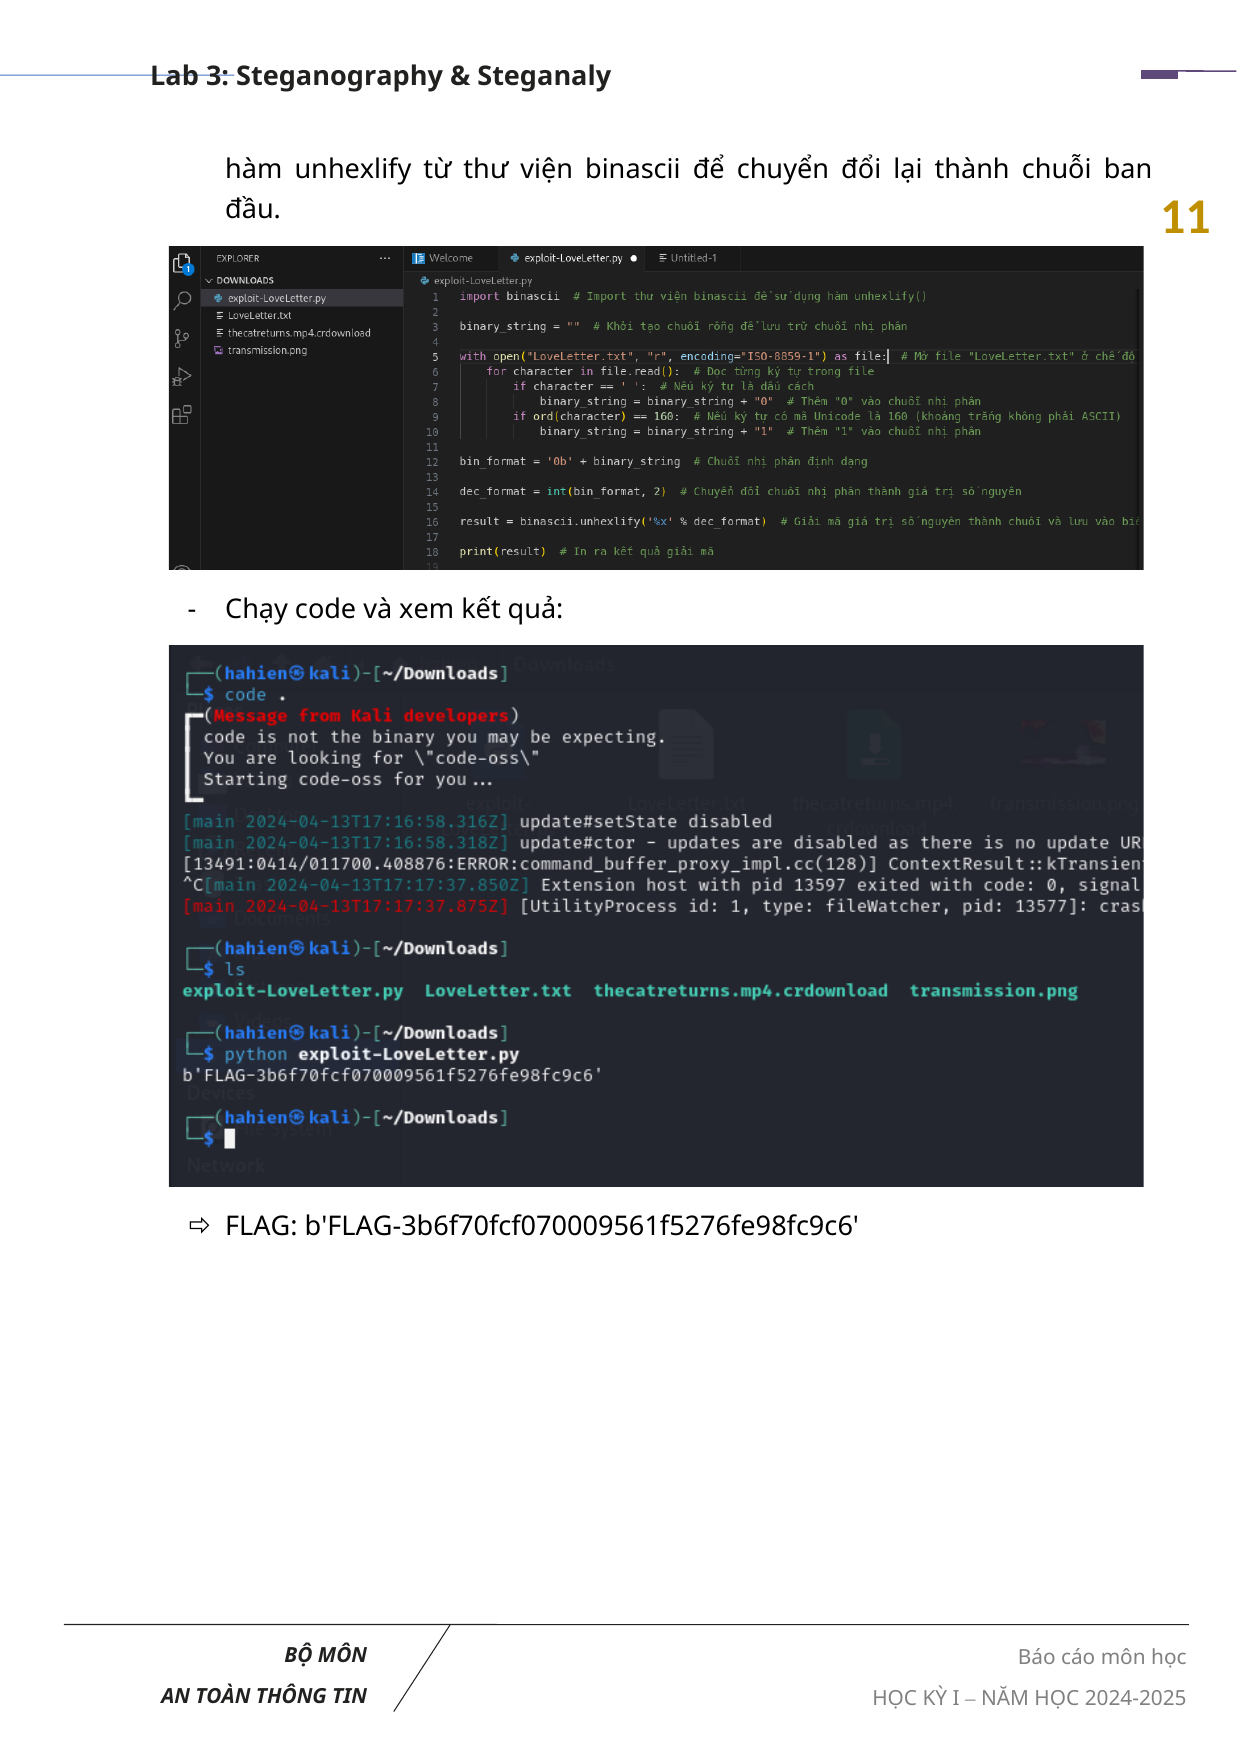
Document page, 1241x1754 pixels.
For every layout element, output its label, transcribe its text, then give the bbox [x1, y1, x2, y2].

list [187, 150, 1153, 227]
list Chạy code và xem kết quả: [187, 589, 1153, 626]
list FLAG: b'FLAG-3b6f70fcf070009561f5276fe98fc9c6' [187, 1206, 1153, 1243]
